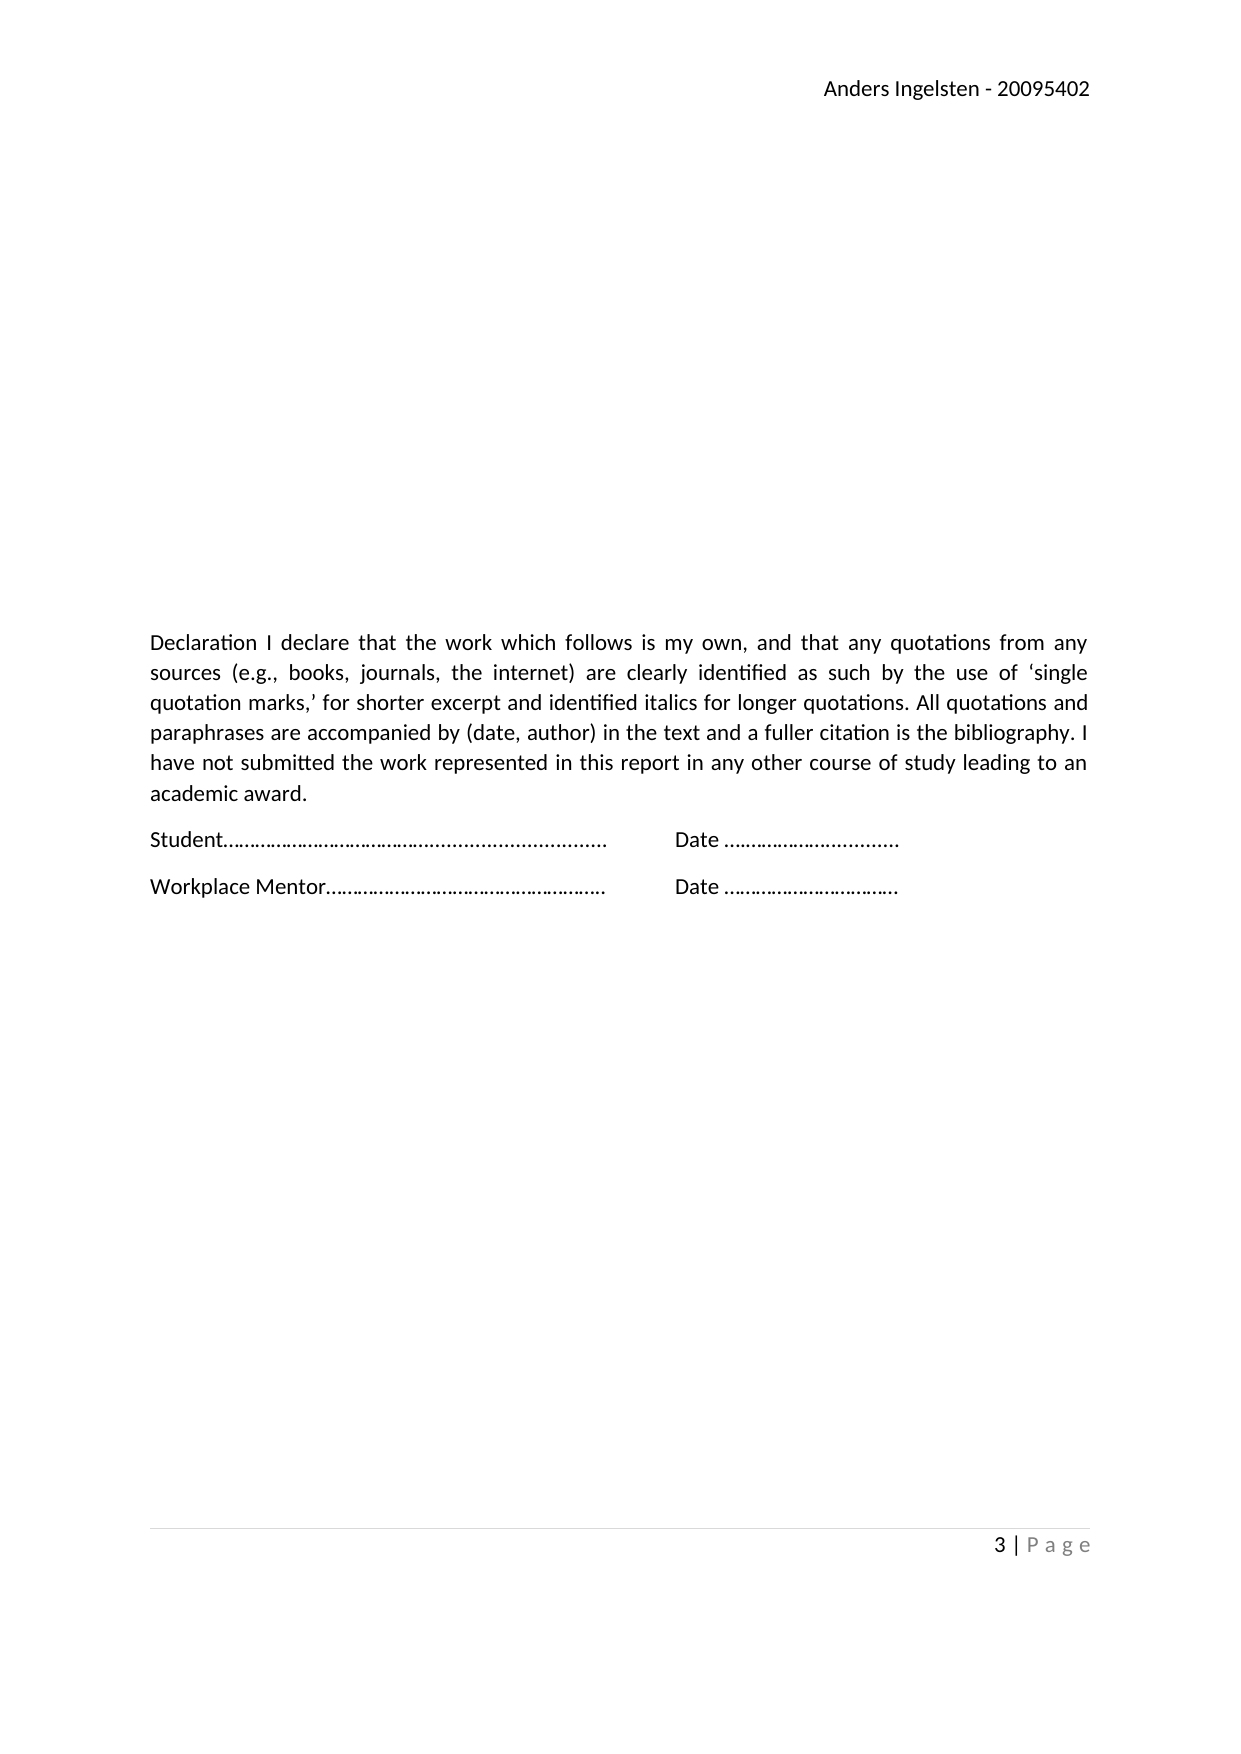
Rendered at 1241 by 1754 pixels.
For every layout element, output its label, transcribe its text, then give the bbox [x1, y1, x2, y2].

text Student…………………………………............................... Date ….……………............. [150, 826, 1090, 854]
text Workplace Mentor…………………………………………….. Date …………………………… [150, 872, 1090, 901]
text Declaration I declare that the work which follows is my own, and that any quotations from any sources (e.g., books, journals, the internet) are clearly identified as such by the use of ‘single quotation marks,’ for shorter excerpt and identified italics for longer quotations. All quotations and paraphrases are accompanied by (date, author) in the text and a fuller citation is the bibliography. I have not submitted the work represented in this report in any other course of study leading to an academic award. [150, 628, 1090, 807]
